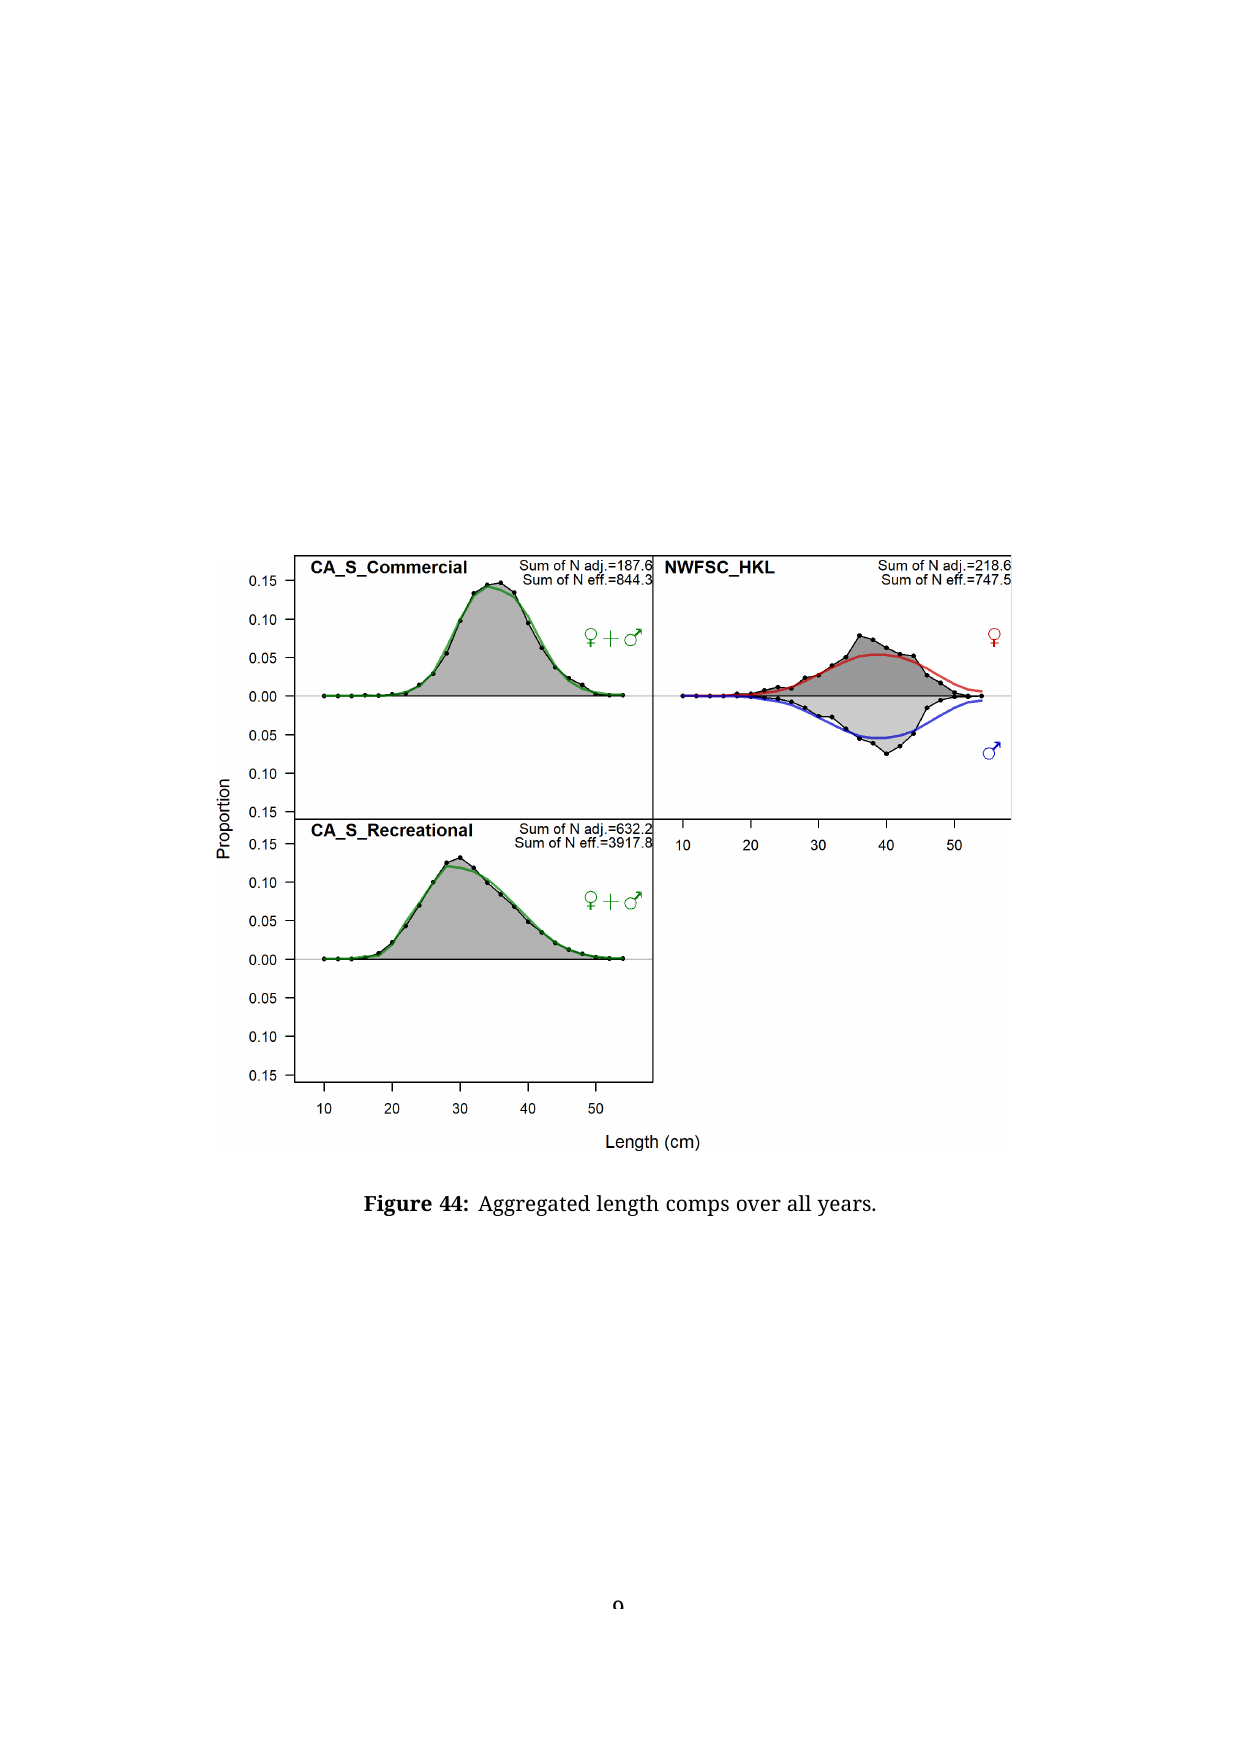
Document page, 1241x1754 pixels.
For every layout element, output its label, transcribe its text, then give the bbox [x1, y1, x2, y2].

picture [216, 555, 1012, 1151]
text Figure 44: Aggregated length comps over all years. [206, 1189, 1034, 1218]
